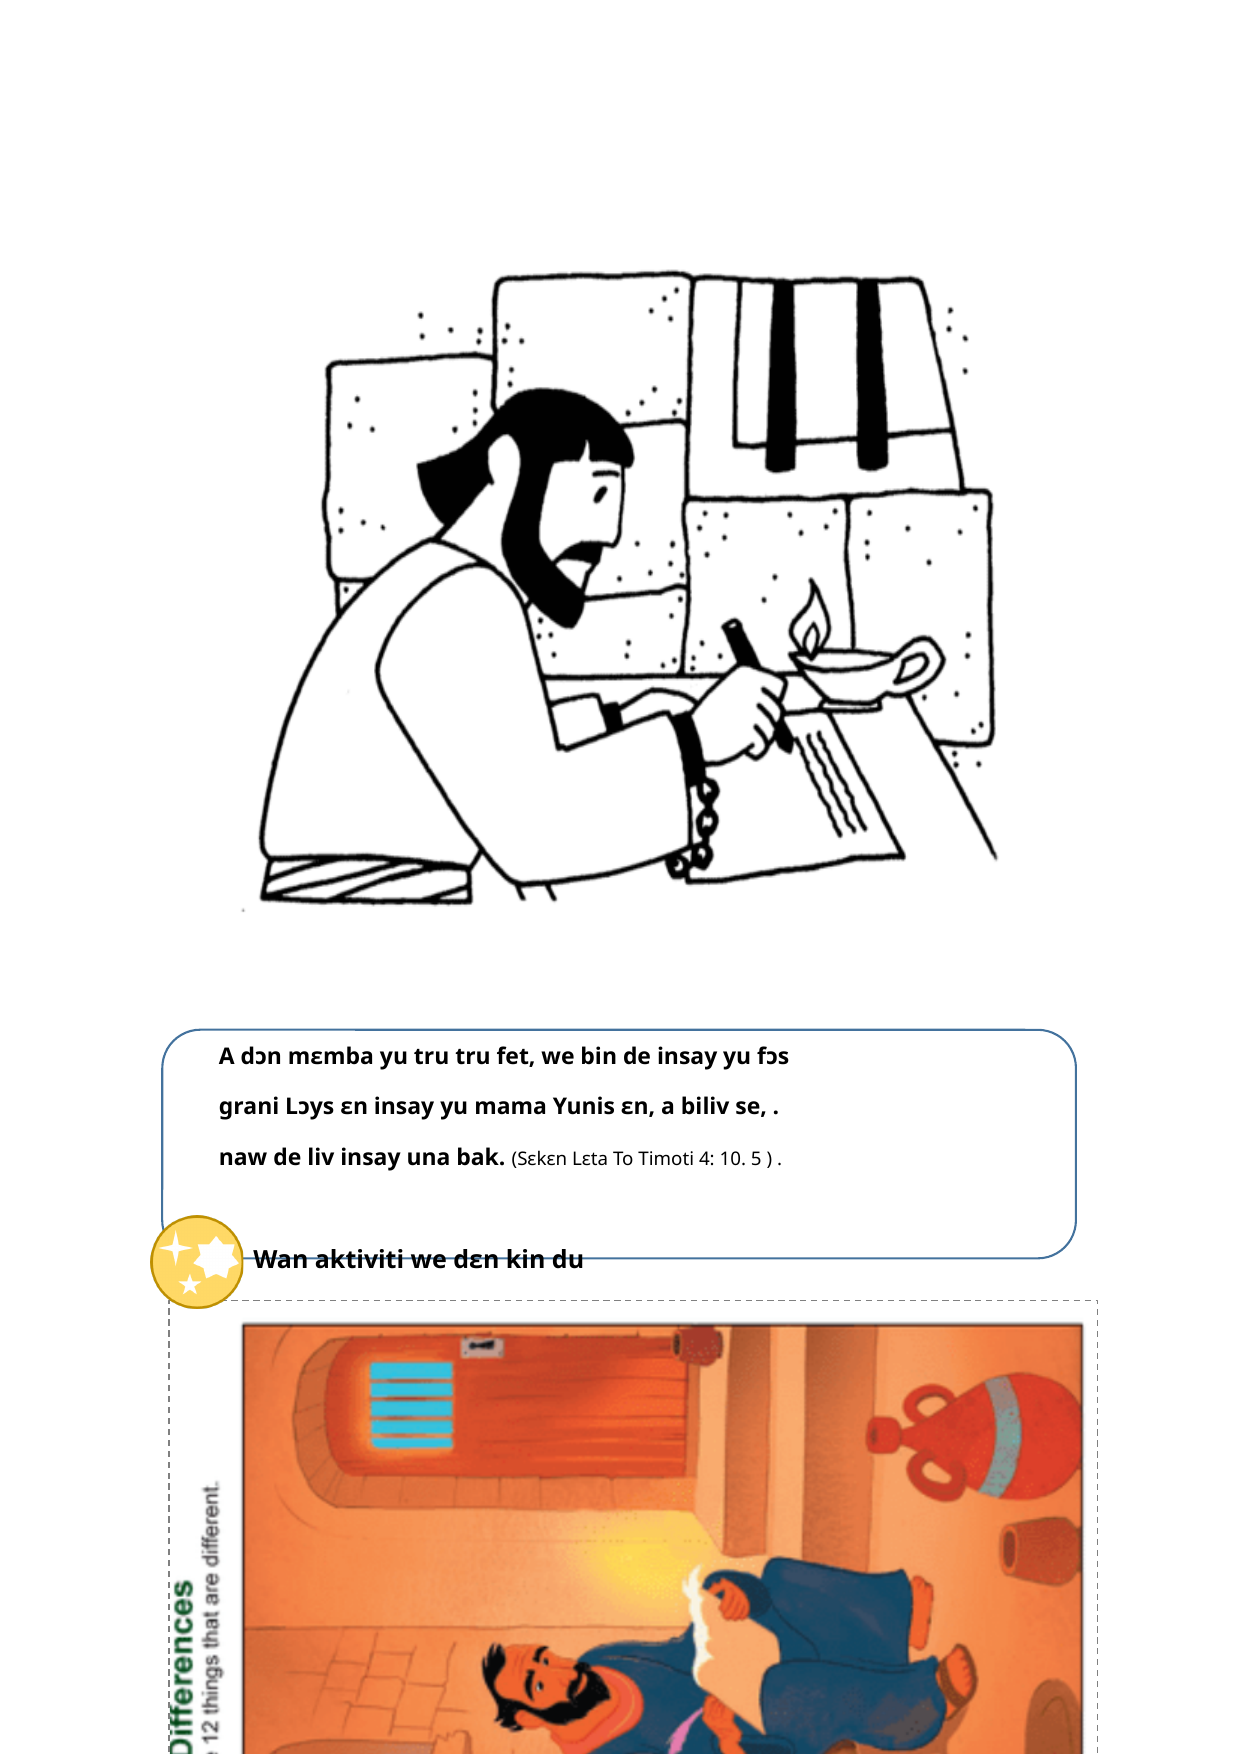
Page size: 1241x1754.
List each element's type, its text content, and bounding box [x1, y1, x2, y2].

text Wan aktiviti we dɛn kin du [244, 1241, 1090, 1275]
picture [150, 1215, 1097, 1754]
text A dɔn mɛmba yu tru tru fet, we bin de insay yu fɔs [150, 1040, 1090, 1071]
picture [150, 225, 1123, 934]
text grani Lɔys ɛn insay yu mama Yunis ɛn, a biliv se, . [150, 1090, 1090, 1121]
text naw de liv insay una bak. (Sɛkɛn Lɛta To Timoti 4: 10. 5 ) . [150, 1141, 1090, 1172]
